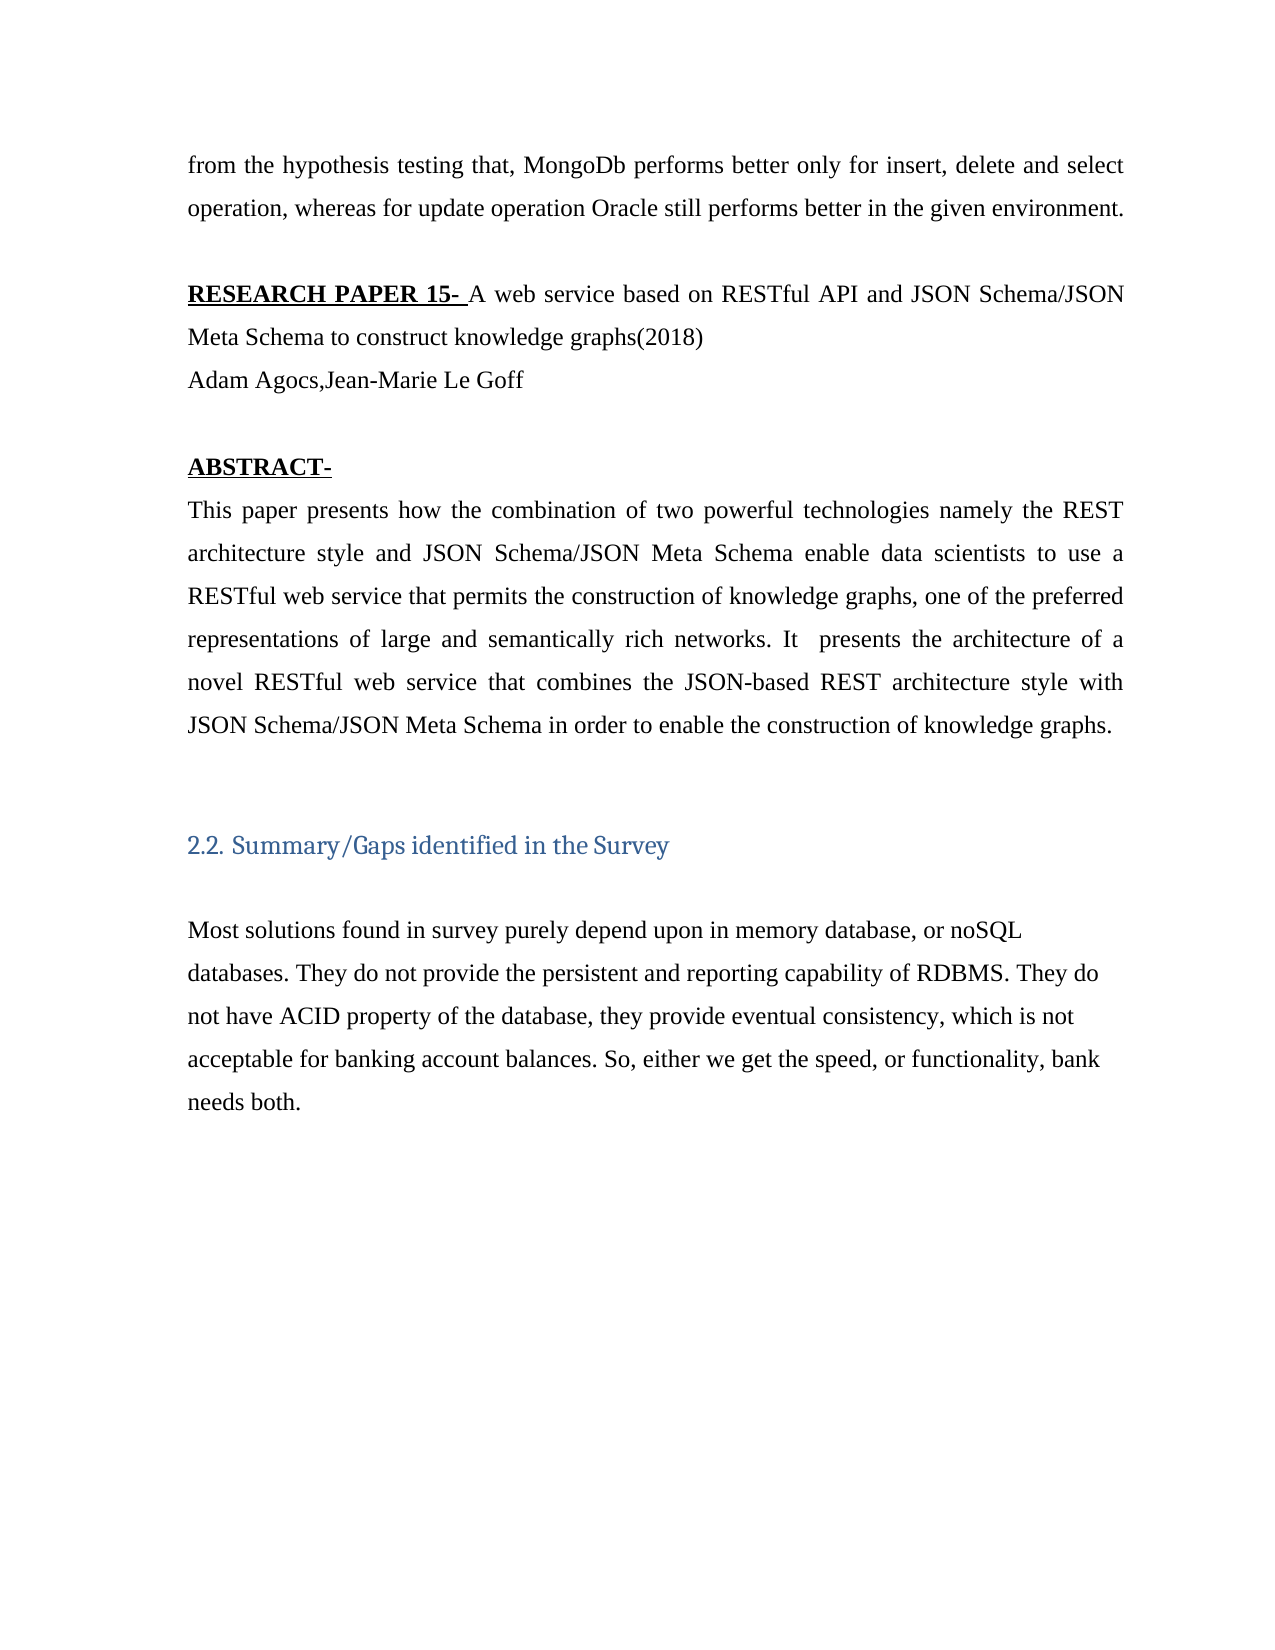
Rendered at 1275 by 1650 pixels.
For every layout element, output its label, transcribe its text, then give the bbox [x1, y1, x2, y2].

text RESEARCH PAPER 15- A web service based on RESTful API and JSON Schema/JSON Meta Schema to construct knowledge graphs(2018) [187, 279, 1125, 351]
text Most solutions found in survey purely depend upon in memory database, or noSQL databases. They do not provide the persistent and reporting capability of RDBMS. They do not have ACID property of the database, they provide eventual consistency, which is not acceptable for banking account balances. So, either we get the speed, or functionality, bank needs both. [187, 915, 1125, 1116]
subtitle Summary/Gaps identified in the Survey [187, 830, 1125, 861]
text Adam Agocs,Jean-Marie Le Goff [187, 366, 1125, 394]
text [187, 150, 1125, 222]
text This paper presents how the combination of two powerful technologies namely the REST architecture style and JSON Schema/JSON Meta Schema enable data scientists to use a RESTful web service that permits the construction of knowledge graphs, one of the preferred representations of large and semantically rich networks. It presents the architecture of a novel RESTful web service that combines the JSON-based REST architecture style with JSON Schema/JSON Meta Schema in order to enable the construction of knowledge graphs. [187, 495, 1125, 739]
text ABSTRACT- [187, 452, 1125, 481]
